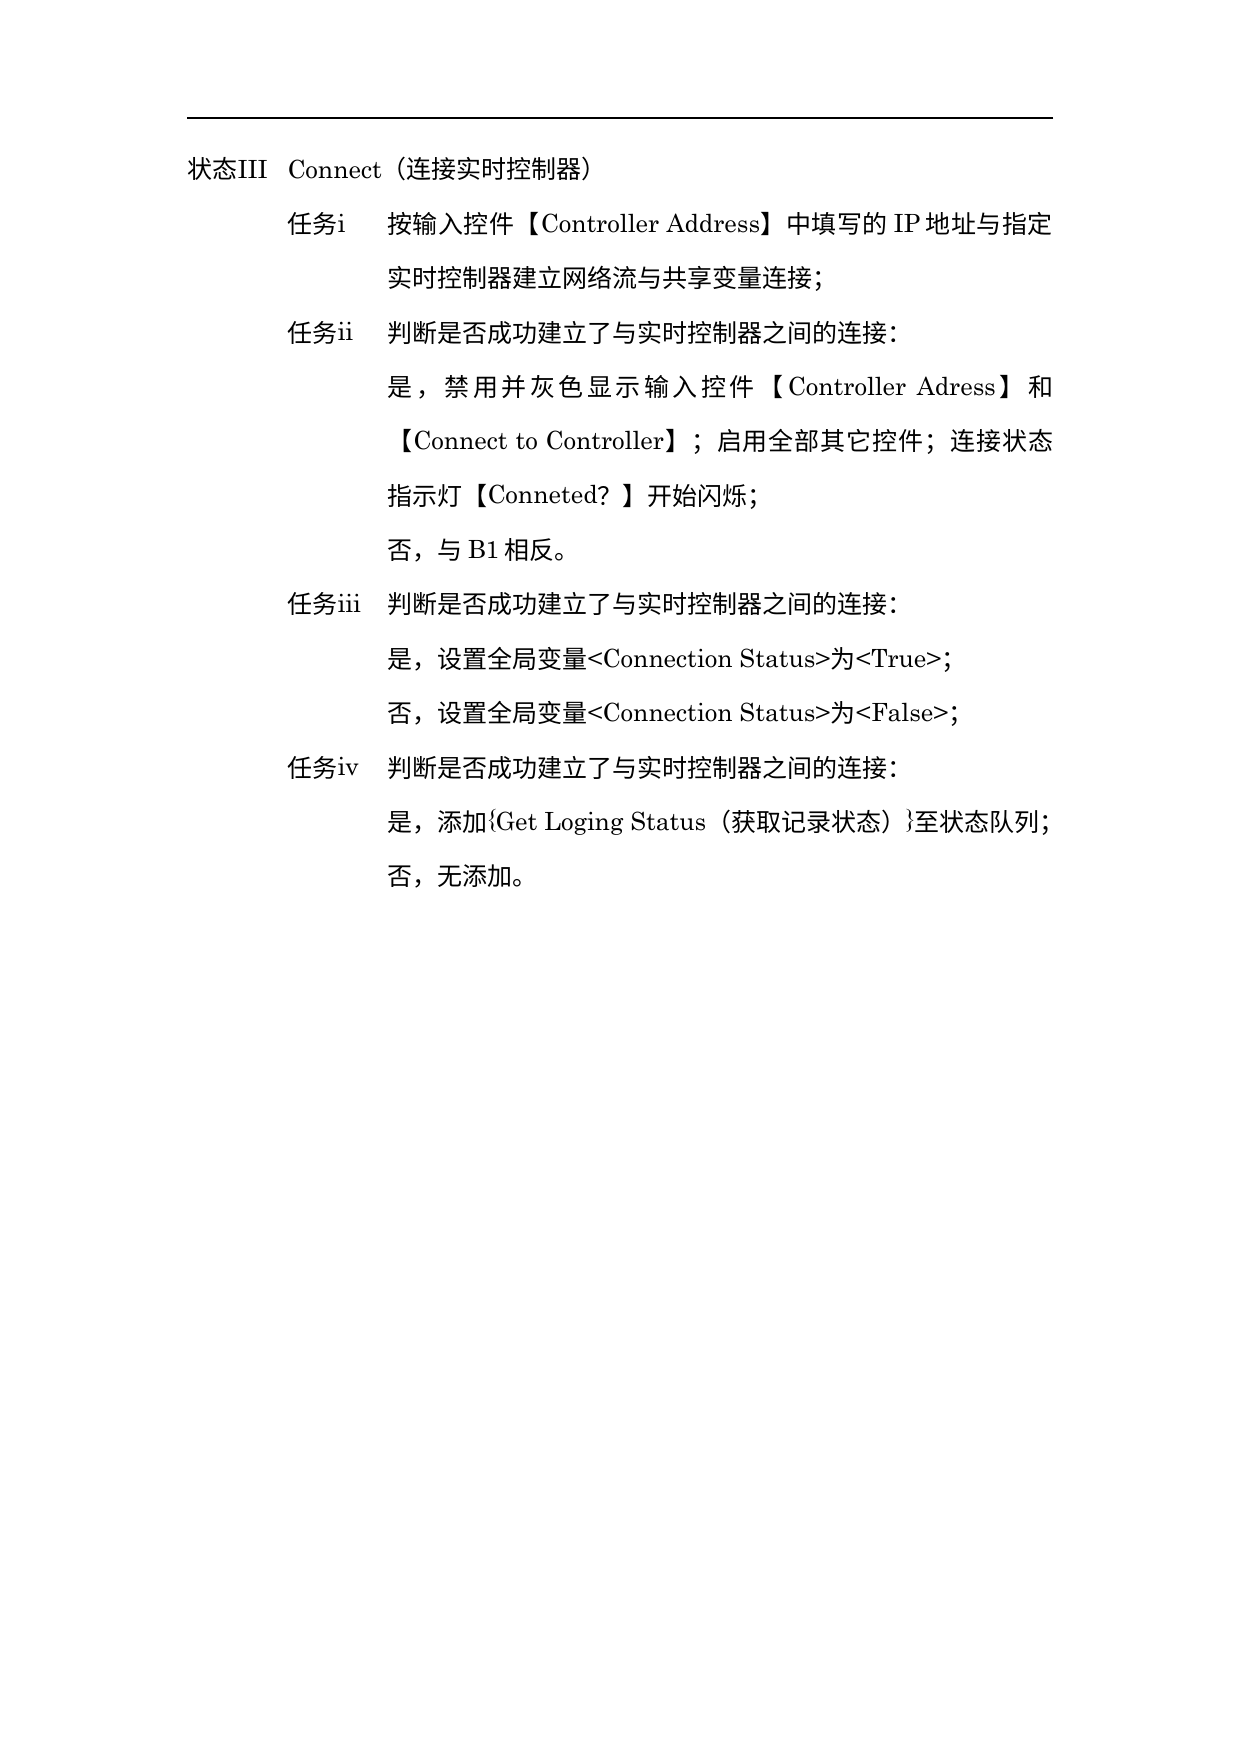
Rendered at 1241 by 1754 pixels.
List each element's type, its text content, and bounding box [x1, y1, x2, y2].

list Connect（连接实时控制器） [187, 150, 1053, 186]
list 按输入控件【Controller Address】中填写的IP地址与指定实时控制器建立网络流与共享变量连接； [287, 204, 1053, 295]
list 判断是否成功建立了与实时控制器之间的连接： 是，禁用并灰色显示输入控件【Controller Adress】和【Connect to Controller】；启用全部其它控件；连接状态指示灯【Conneted？】开始闪烁； 否，与B1相反。 [287, 313, 1053, 567]
list 判断是否成功建立了与实时控制器之间的连接： 是，设置全局变量<Connection Status>为<True>； 否，设置全局变量<Connection Status>为<False>； [287, 585, 1053, 730]
list 判断是否成功建立了与实时控制器之间的连接： 是，添加{Get Loging Status（获取记录状态）}至状态队列； 否，无添加。 [287, 748, 1053, 893]
